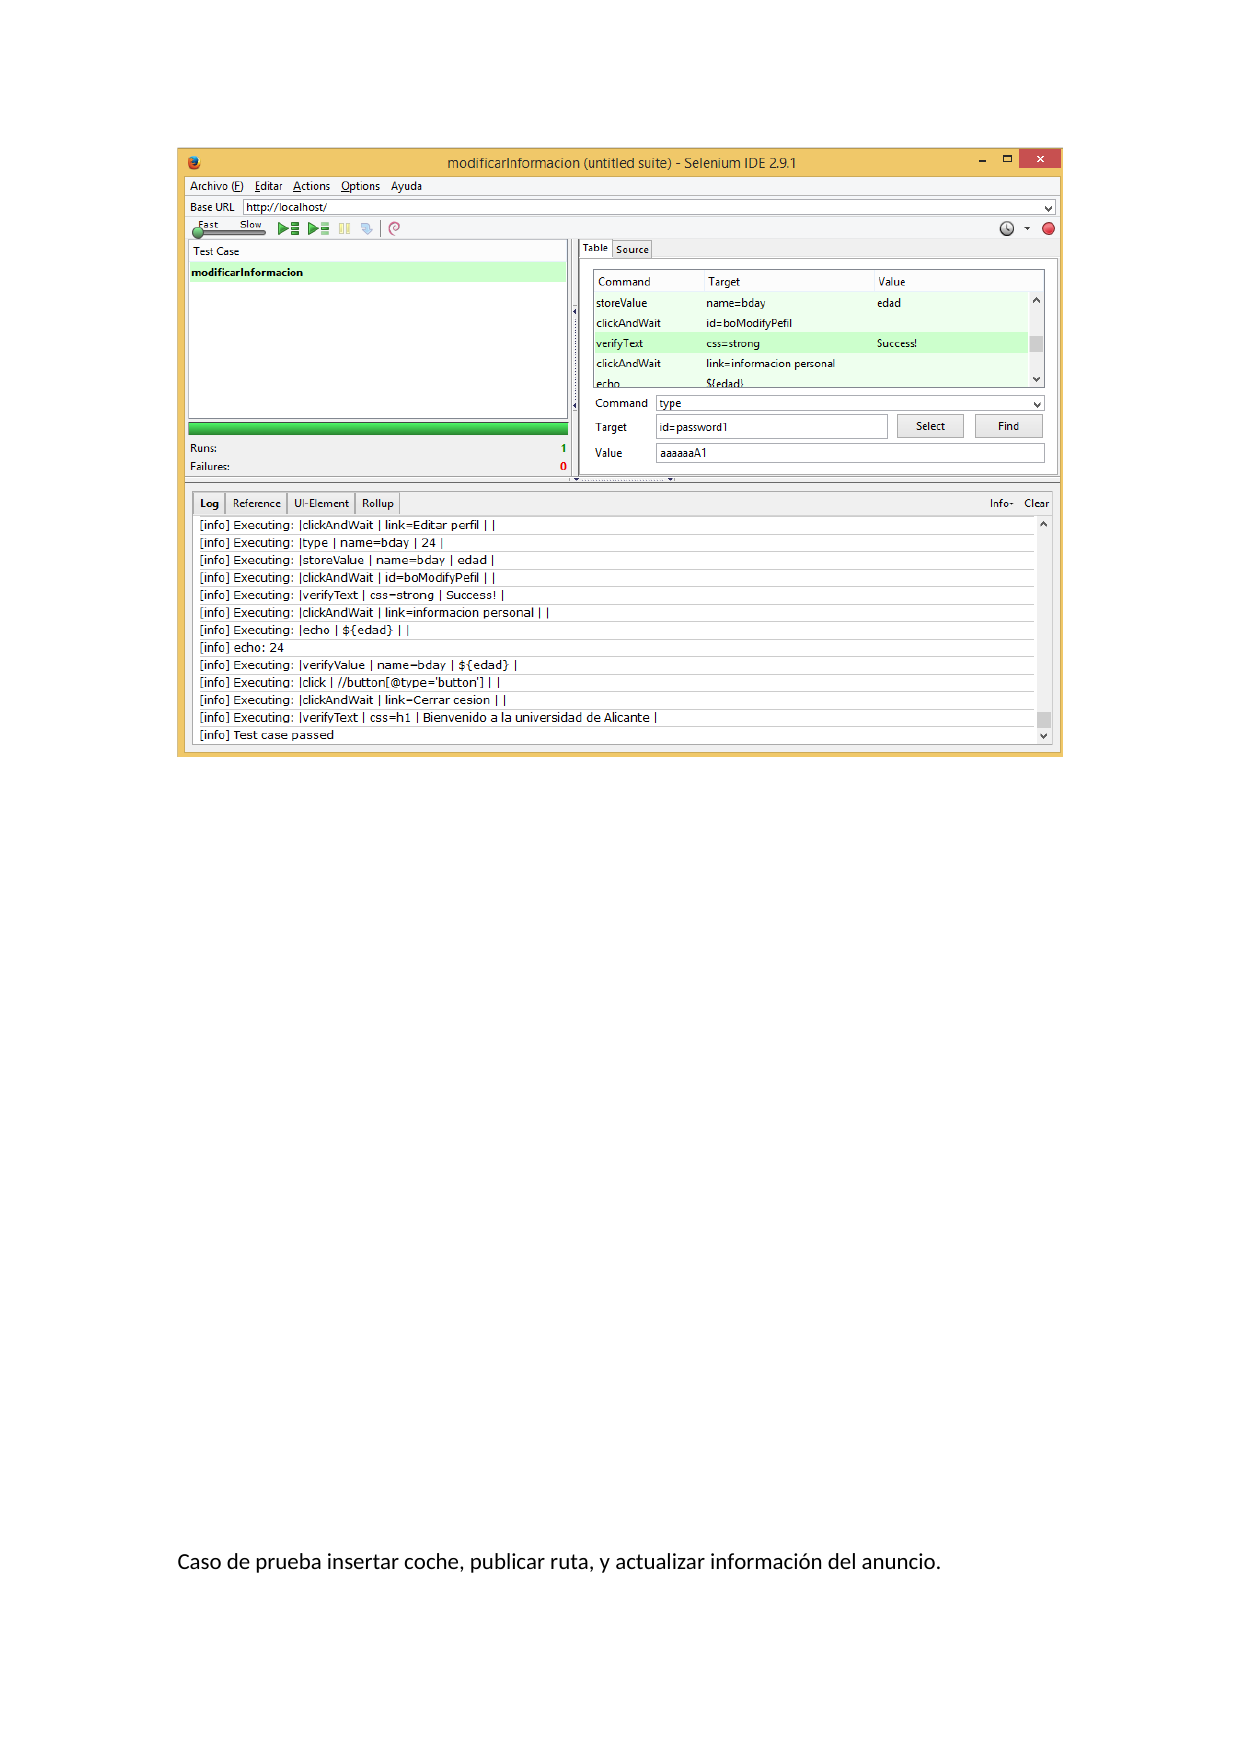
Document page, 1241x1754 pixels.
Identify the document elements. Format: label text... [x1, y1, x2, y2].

text Caso de prueba insertar coche, publicar ruta, y actualizar información del anuncio. [177, 1547, 1063, 1576]
picture [177, 147, 1063, 757]
